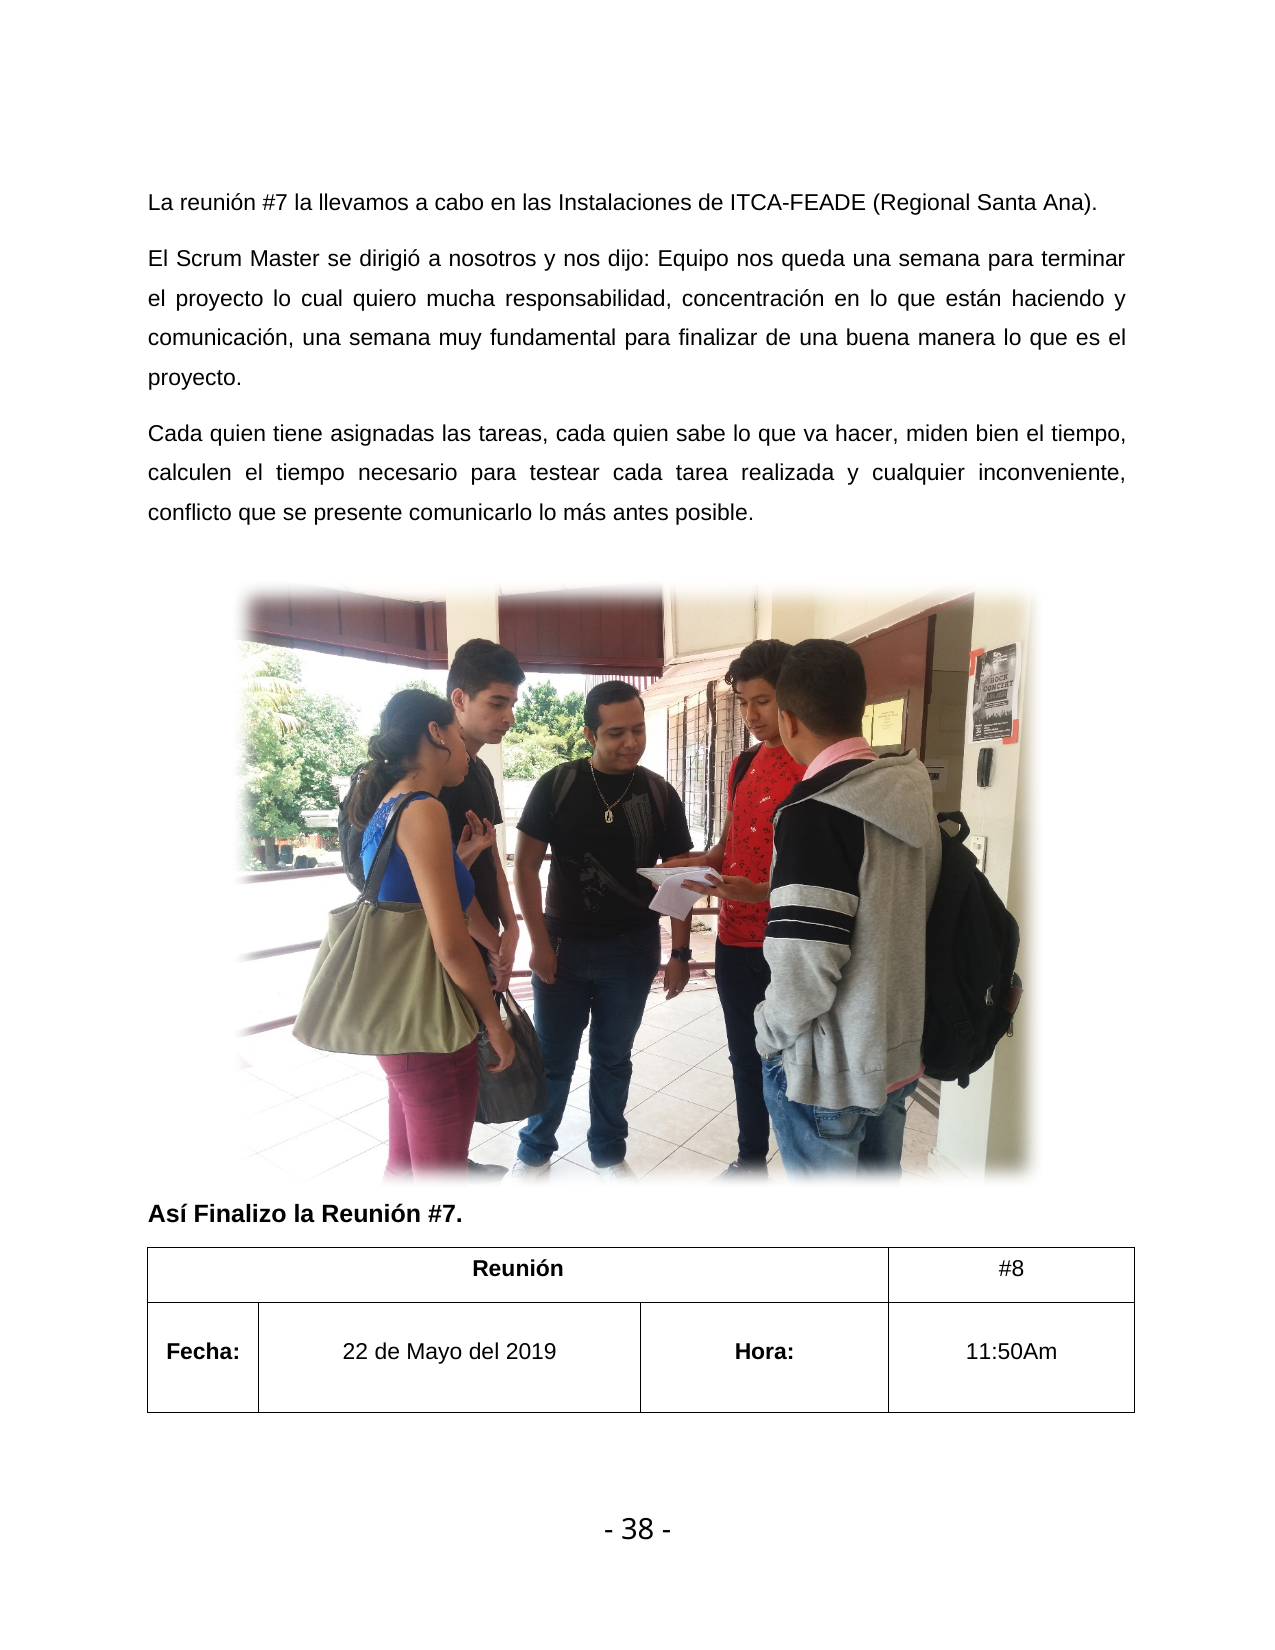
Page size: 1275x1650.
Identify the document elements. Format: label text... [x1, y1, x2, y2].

text Así Finalizo la Reunión #7. [148, 1199, 1127, 1228]
table_header #8 [889, 1248, 1134, 1302]
text Cada quien tiene asignadas las tareas, cada quien sabe lo que va hacer, miden bien el tiempo, calculen el tiempo necesario para testear cada tarea realizada y cualquier inconveniente, conflicto que se presente comunicarlo lo más antes posible. [148, 419, 1127, 525]
table_header Reunión [148, 1248, 888, 1302]
text La reunión #7 la llevamos a cabo en las Instalaciones de ITCA-FEADE (Regional Santa Ana). [148, 148, 1127, 215]
table_cell 22 de Mayo del 2019 [259, 1303, 640, 1412]
text El Scrum Master se dirigió a nosotros y nos dijo: Equipo nos queda una semana para terminar el proyecto lo cual quiero mucha responsabilidad, concentración en lo que están haciendo y comunicación, una semana muy fundamental para finalizar de una buena manera lo que es el proyecto. [148, 245, 1127, 390]
table_cell Fecha: [148, 1303, 258, 1412]
picture [260, 608, 1016, 1160]
table_cell Hora: [641, 1303, 888, 1412]
table_cell 11:50Am [889, 1303, 1134, 1412]
